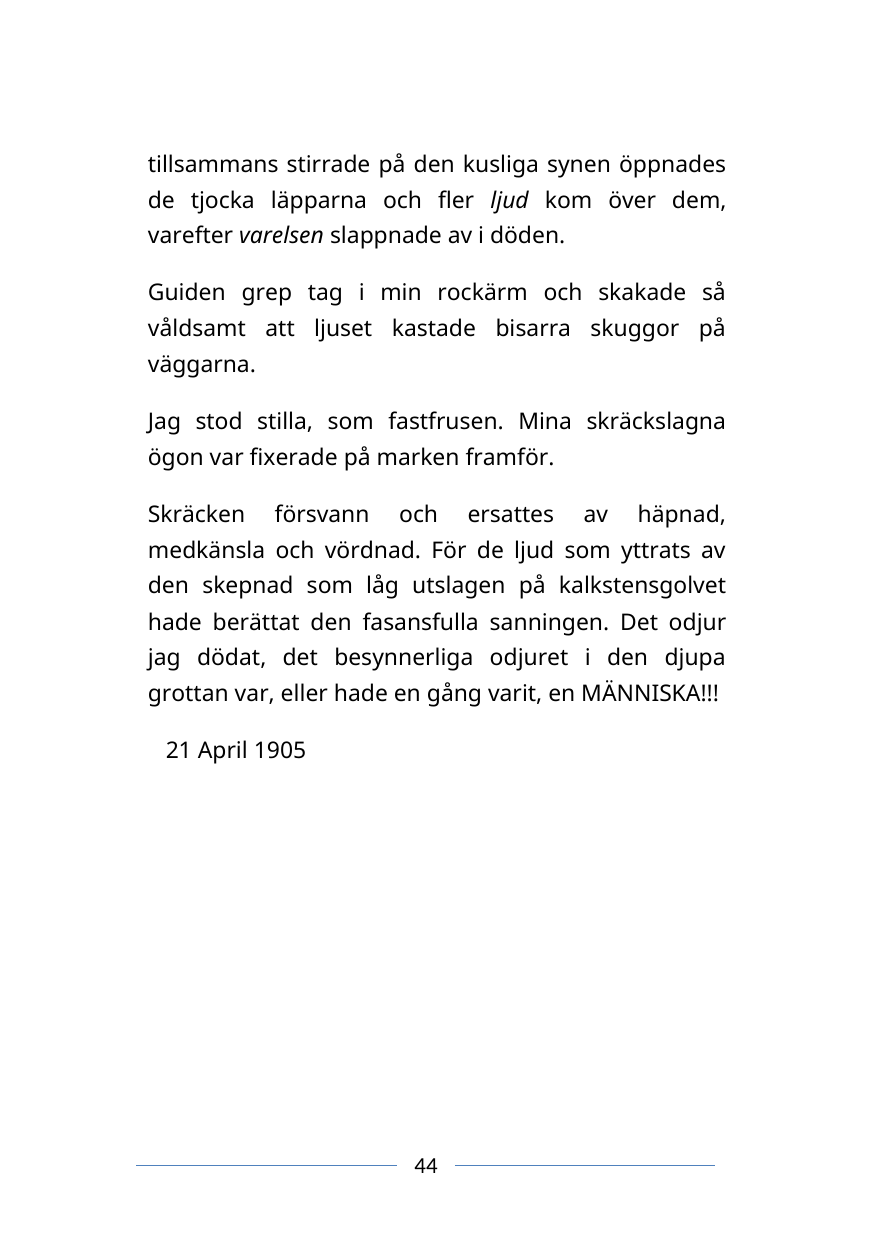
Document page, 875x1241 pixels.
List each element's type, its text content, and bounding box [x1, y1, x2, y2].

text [148, 148, 726, 251]
text Guiden grep tag i min rockärm och skakade så våldsamt att ljuset kastade bisarra skuggor på väggarna. [148, 276, 726, 379]
text 21 April 1905 [148, 734, 726, 765]
text Skräcken försvann och ersattes av häpnad, medkänsla och vördnad. För de ljud som yttrats av den skepnad som låg utslagen på kalkstensgolvet hade berättat den fasansfulla sanningen. Det odjur jag dödat, det besynnerliga odjuret i den djupa grottan var, eller hade en gång varit, en MÄNNISKA!!! [148, 498, 726, 708]
text Jag stod stilla, som fastfrusen. Mina skräckslagna ögon var fixerade på marken framför. [148, 405, 726, 472]
